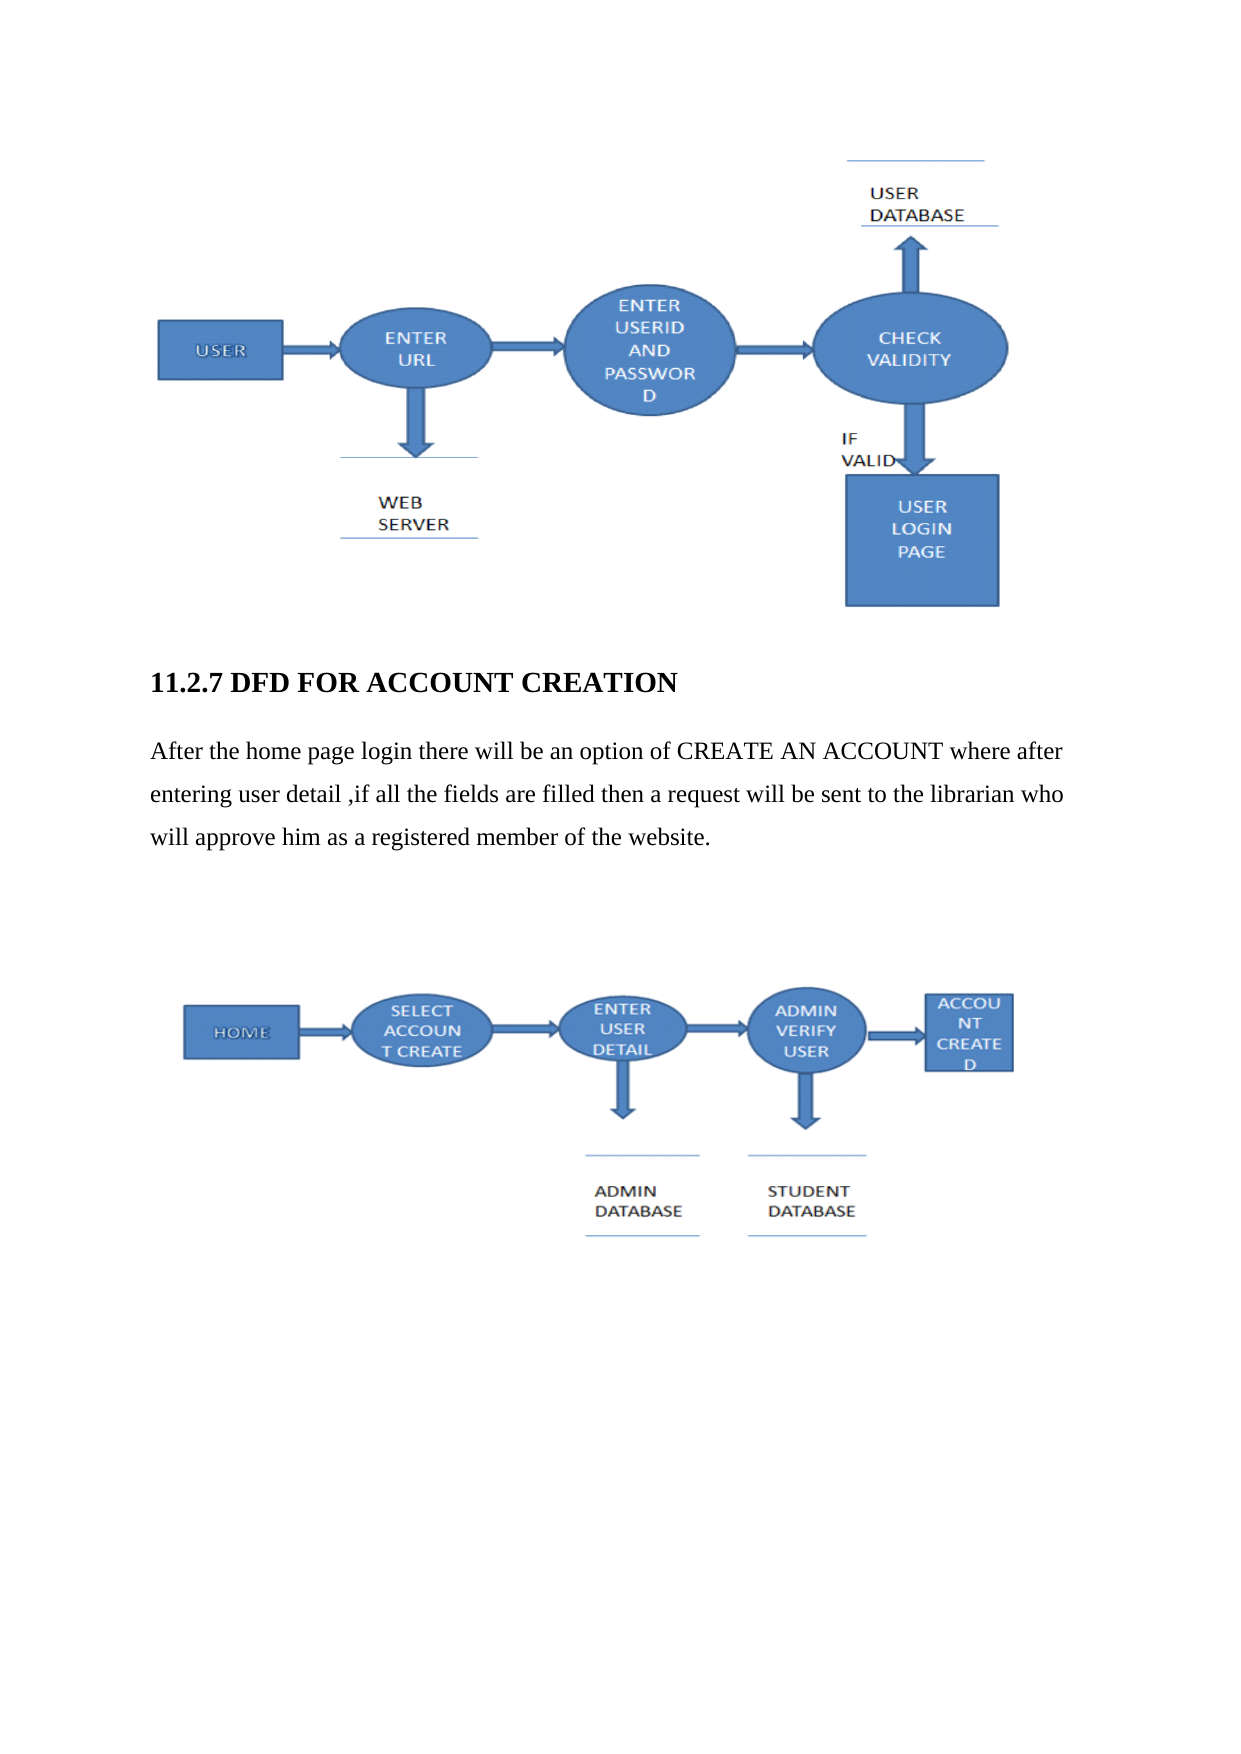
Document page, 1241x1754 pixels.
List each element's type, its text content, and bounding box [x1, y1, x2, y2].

picture [150, 150, 1014, 610]
picture [150, 886, 1014, 1266]
text 11.2.7 DFD FOR ACCOUNT CREATION [150, 665, 1090, 698]
text After the home page login there will be an option of CREATE AN ACCOUNT where after entering user detail ,if all the fields are filled then a request will be sent to the librarian who will approve him as a registered member of the website. [150, 736, 1090, 851]
